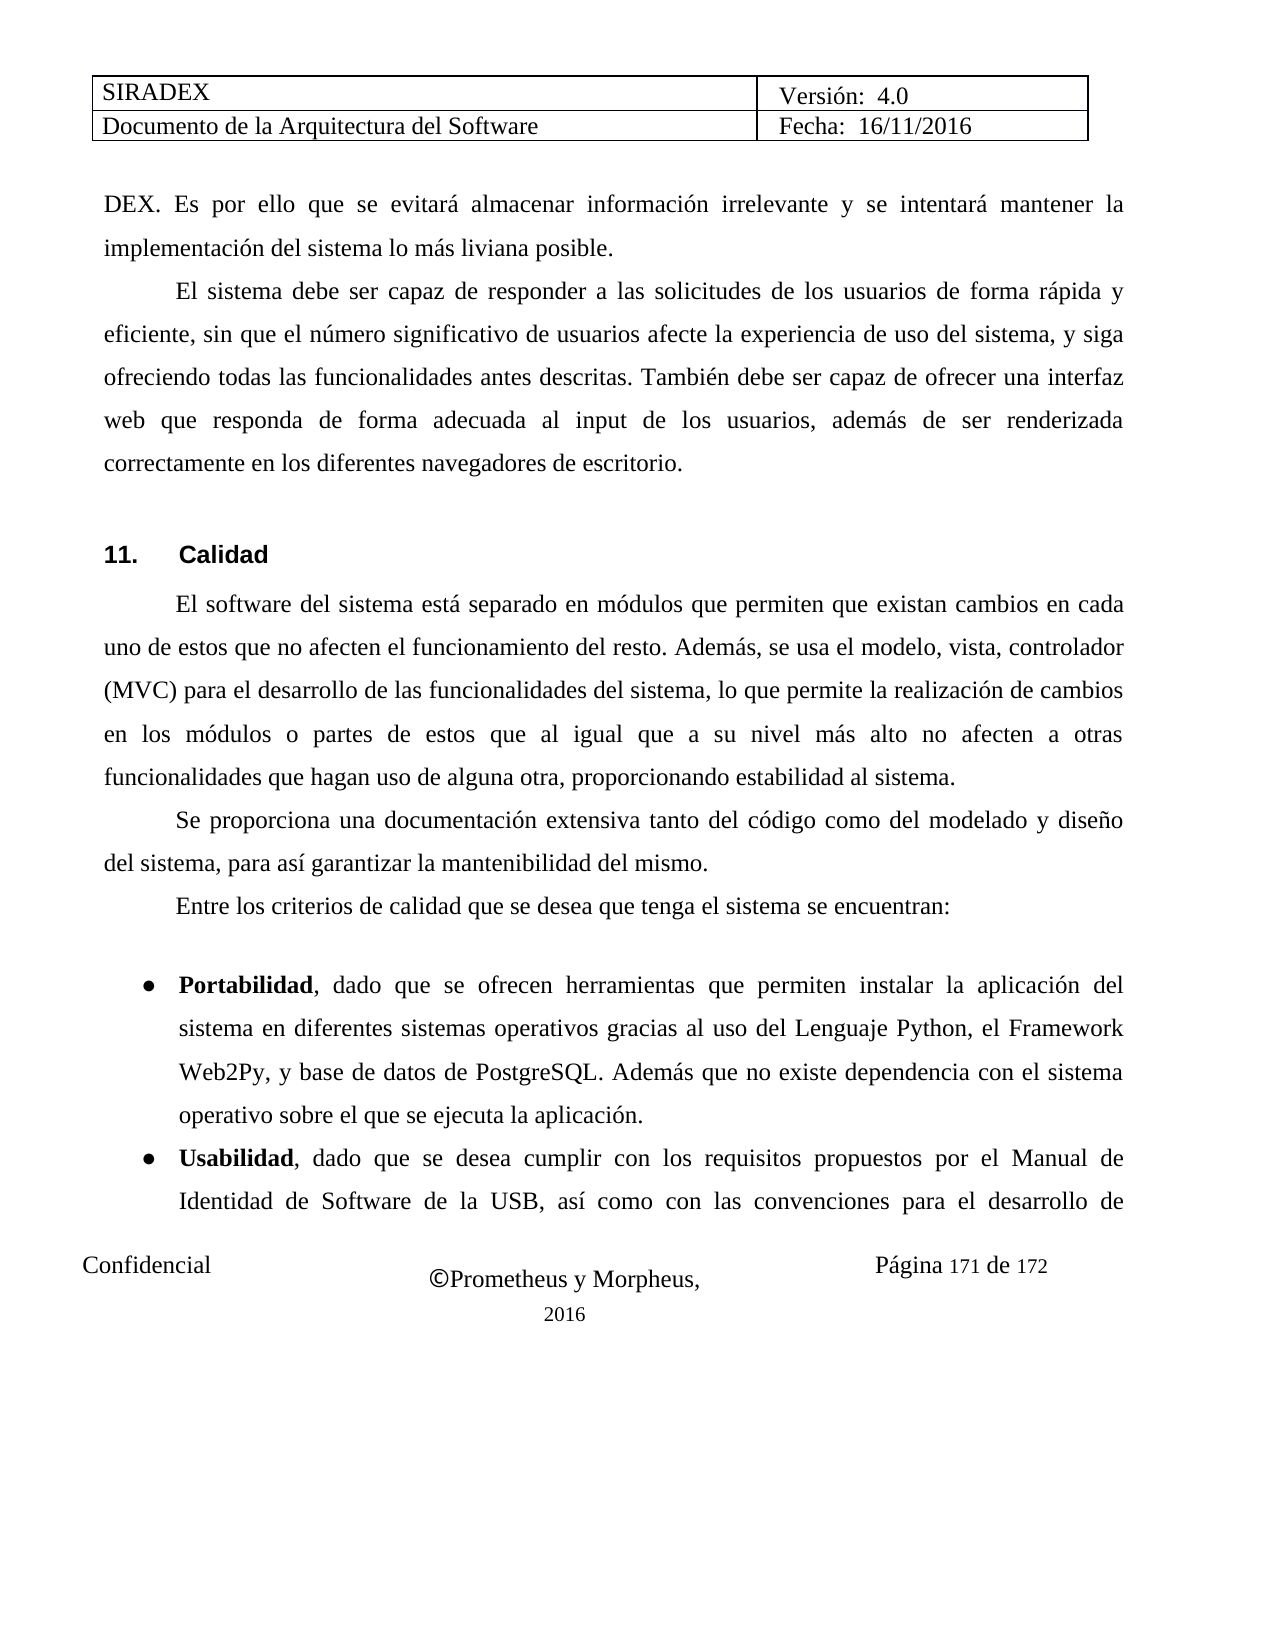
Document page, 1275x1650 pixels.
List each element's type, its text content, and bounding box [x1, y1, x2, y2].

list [141, 1143, 1125, 1215]
list Calidad [103, 540, 1125, 569]
text El sistema debe ser capaz de responder a las solicitudes de los usuarios de forma rápida y eficiente, sin que el número significativo de usuarios afecte la experiencia de uso del sistema, y siga ofreciendo todas las funcionalidades antes descritas. También debe ser capaz de ofrecer una interfaz web que responda de forma adecuada al input de los usuarios, además de ser renderizada correctamente en los diferentes navegadores de escritorio. [103, 276, 1125, 477]
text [103, 189, 1125, 261]
text El software del sistema está separado en módulos que permiten que existan cambios en cada uno de estos que no afecten el funcionamiento del resto. Además, se usa el modelo, vista, controlador (MVC) para el desarrollo de las funcionalidades del sistema, lo que permite la realización de cambios en los módulos o partes de estos que al igual que a su nivel más alto no afecten a otras funcionalidades que hagan uso de alguna otra, proporcionando estabilidad al sistema. [103, 589, 1125, 791]
text Entre los criterios de calidad que se desea que tenga el sistema se encuentran: [103, 891, 1125, 920]
text Se proporciona una documentación extensiva tanto del código como del modelado y diseño del sistema, para así garantizar la mantenibilidad del mismo. [103, 805, 1125, 877]
list Portabilidad, dado que se ofrecen herramientas que permiten instalar la aplicación del sistema en diferentes sistemas operativos gracias al uso del Lenguaje Python, el Framework Web2Py, y base de datos de PostgreSQL. Además que no existe dependencia con el sistema operativo sobre el que se ejecuta la aplicación. [141, 970, 1125, 1128]
